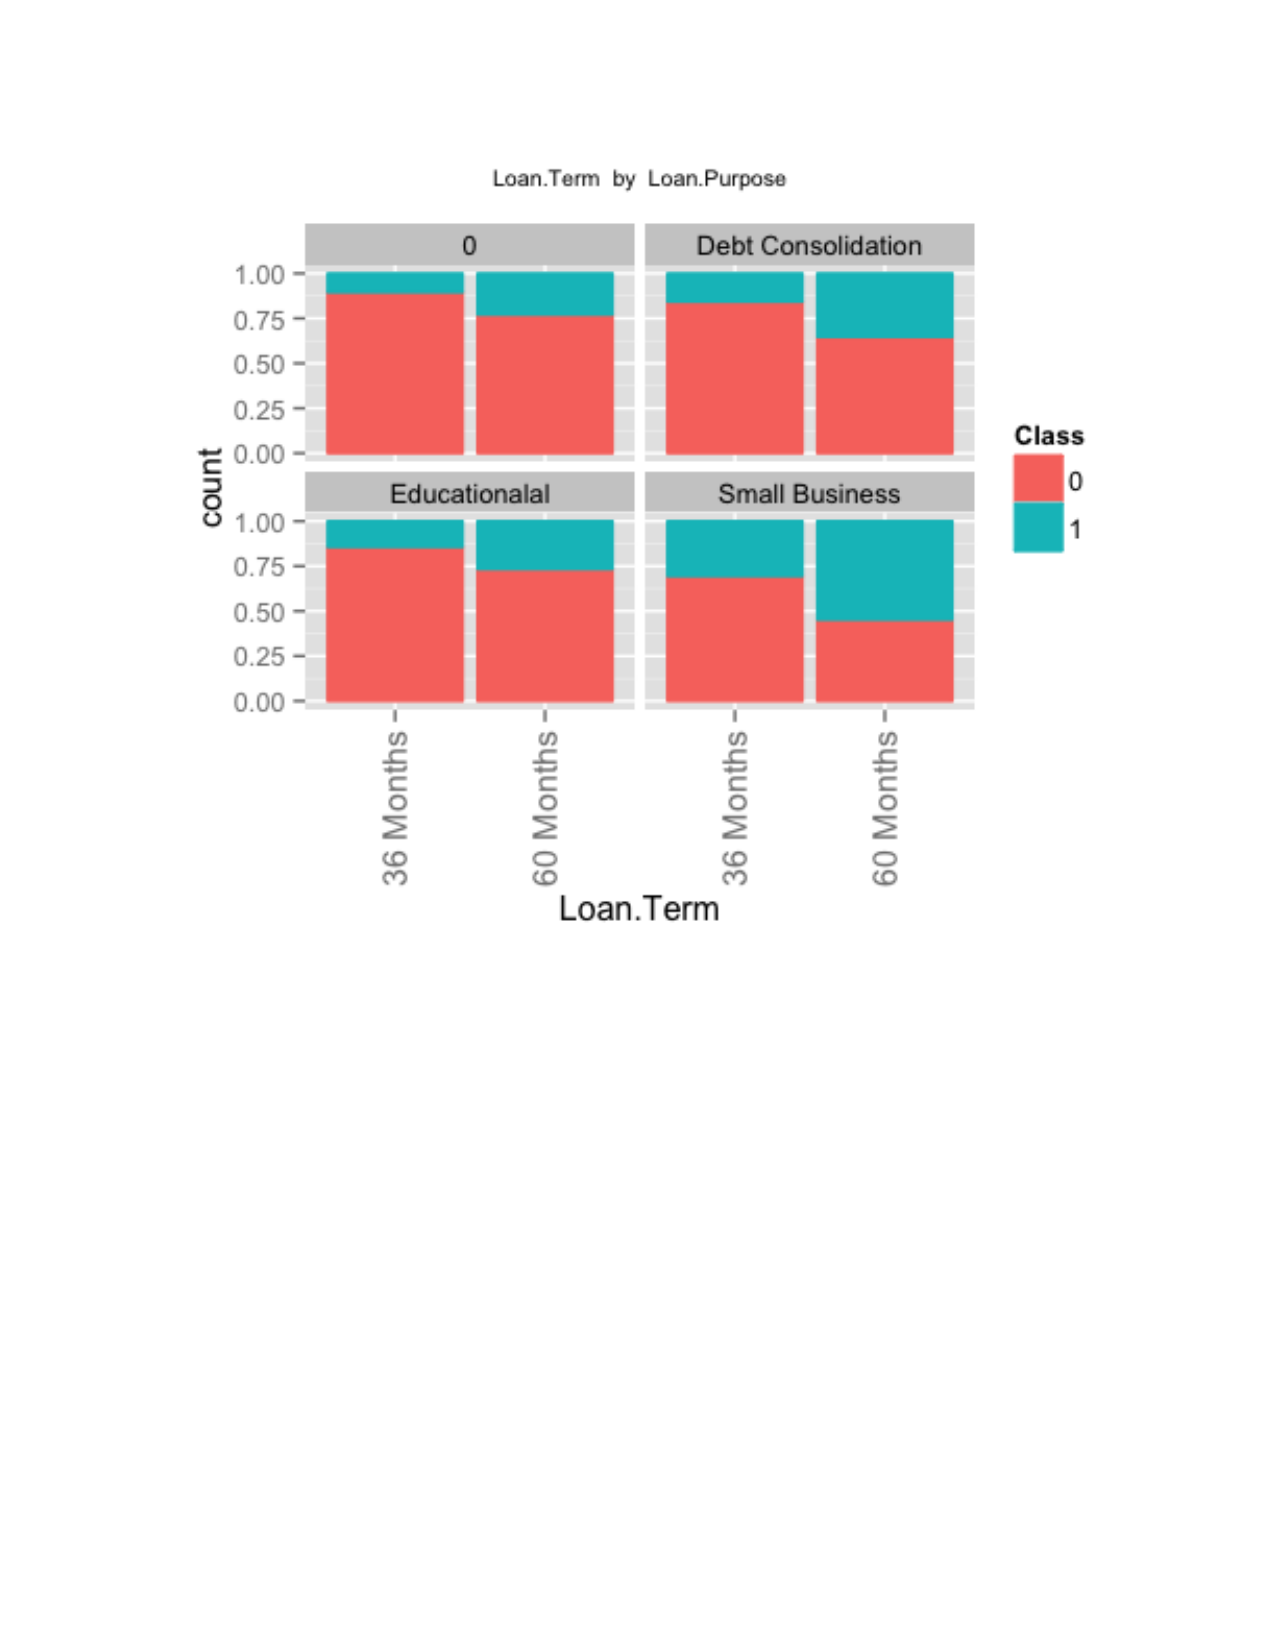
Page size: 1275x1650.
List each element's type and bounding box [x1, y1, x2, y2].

picture [168, 150, 1169, 950]
